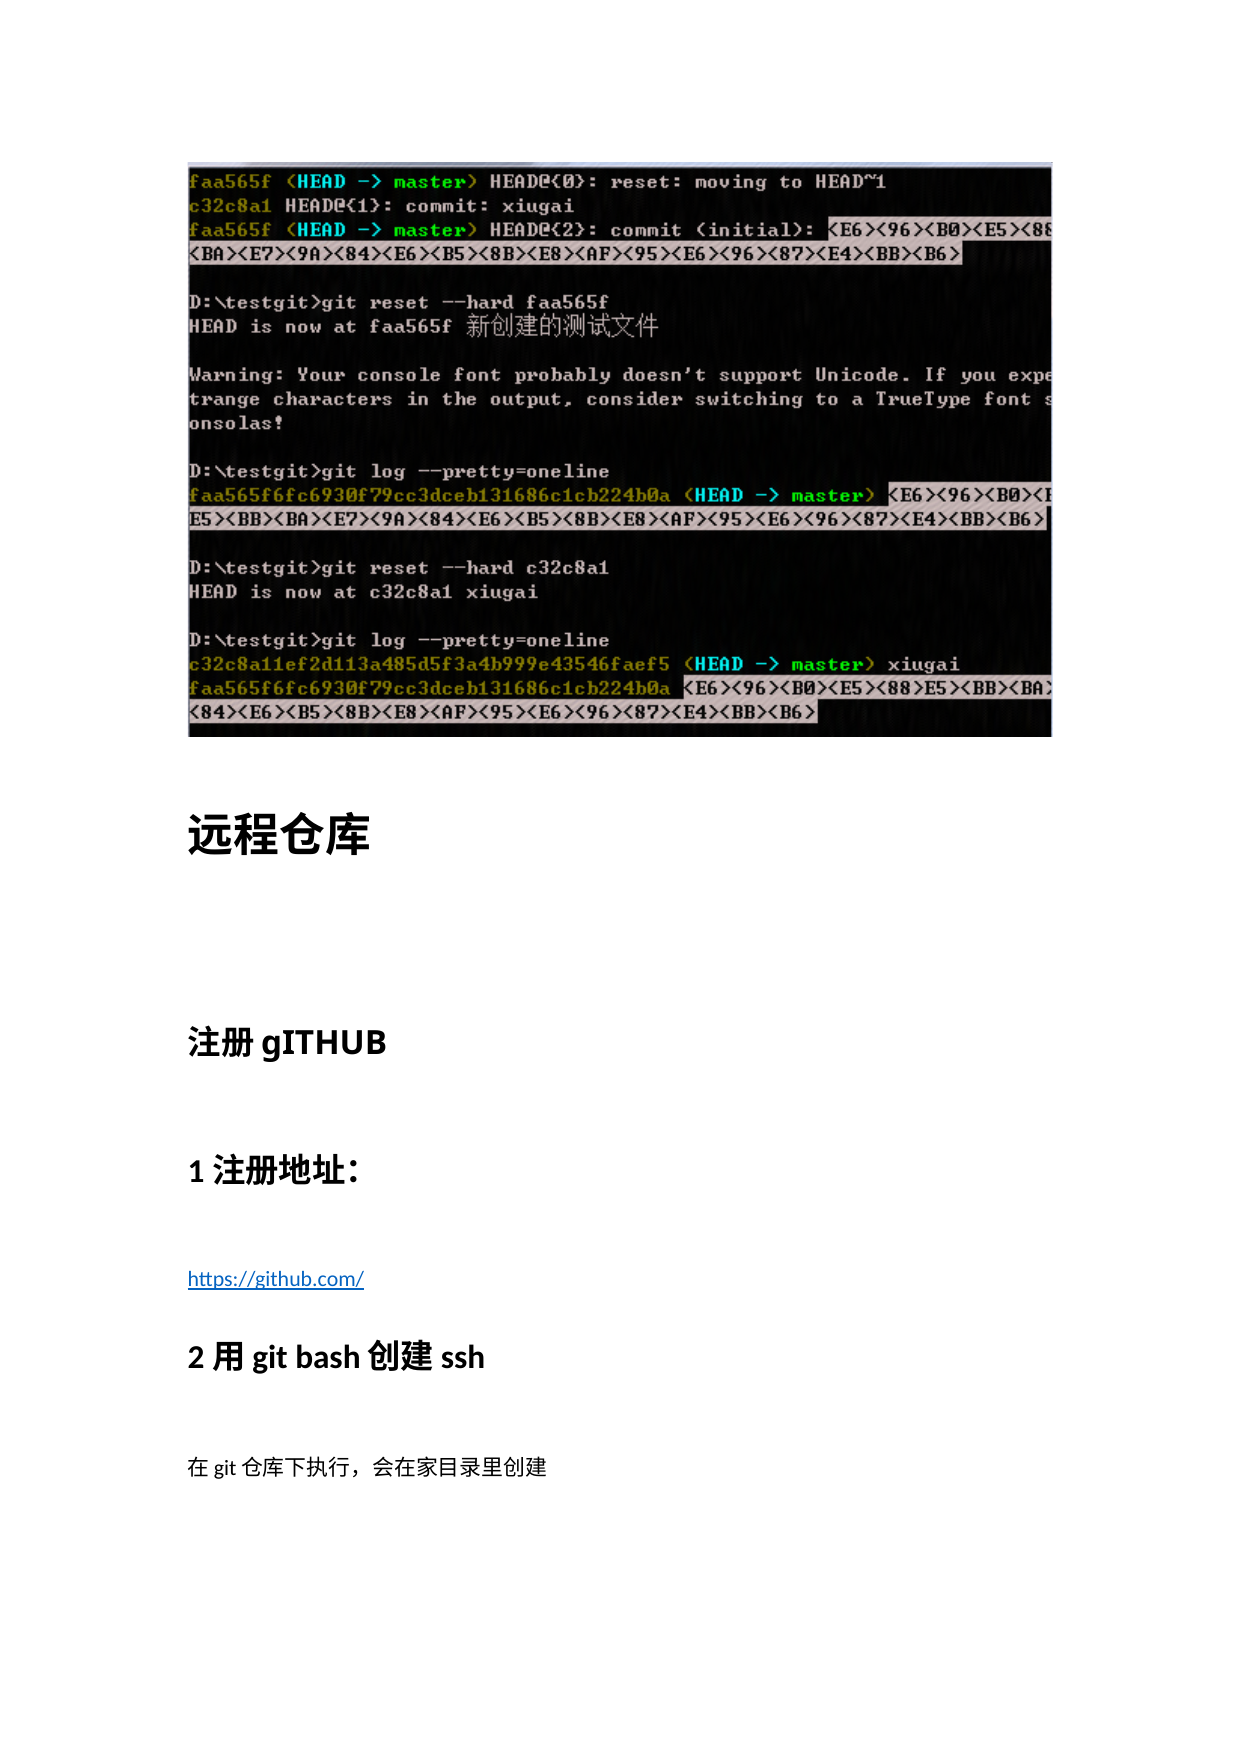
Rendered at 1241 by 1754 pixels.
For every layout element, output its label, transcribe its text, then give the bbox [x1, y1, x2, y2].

text 在git仓库下执行，会在家目录里创建 [187, 1449, 1053, 1482]
subtitle 注册gITHUB [187, 1008, 1053, 1073]
subtitle 远程仓库 [187, 782, 1053, 880]
text https://github.com/ [187, 1262, 1053, 1295]
subtitle 2 用git bash创建ssh [187, 1322, 1053, 1387]
subtitle 1 注册地址： [187, 1135, 1053, 1200]
picture [187, 162, 1053, 737]
